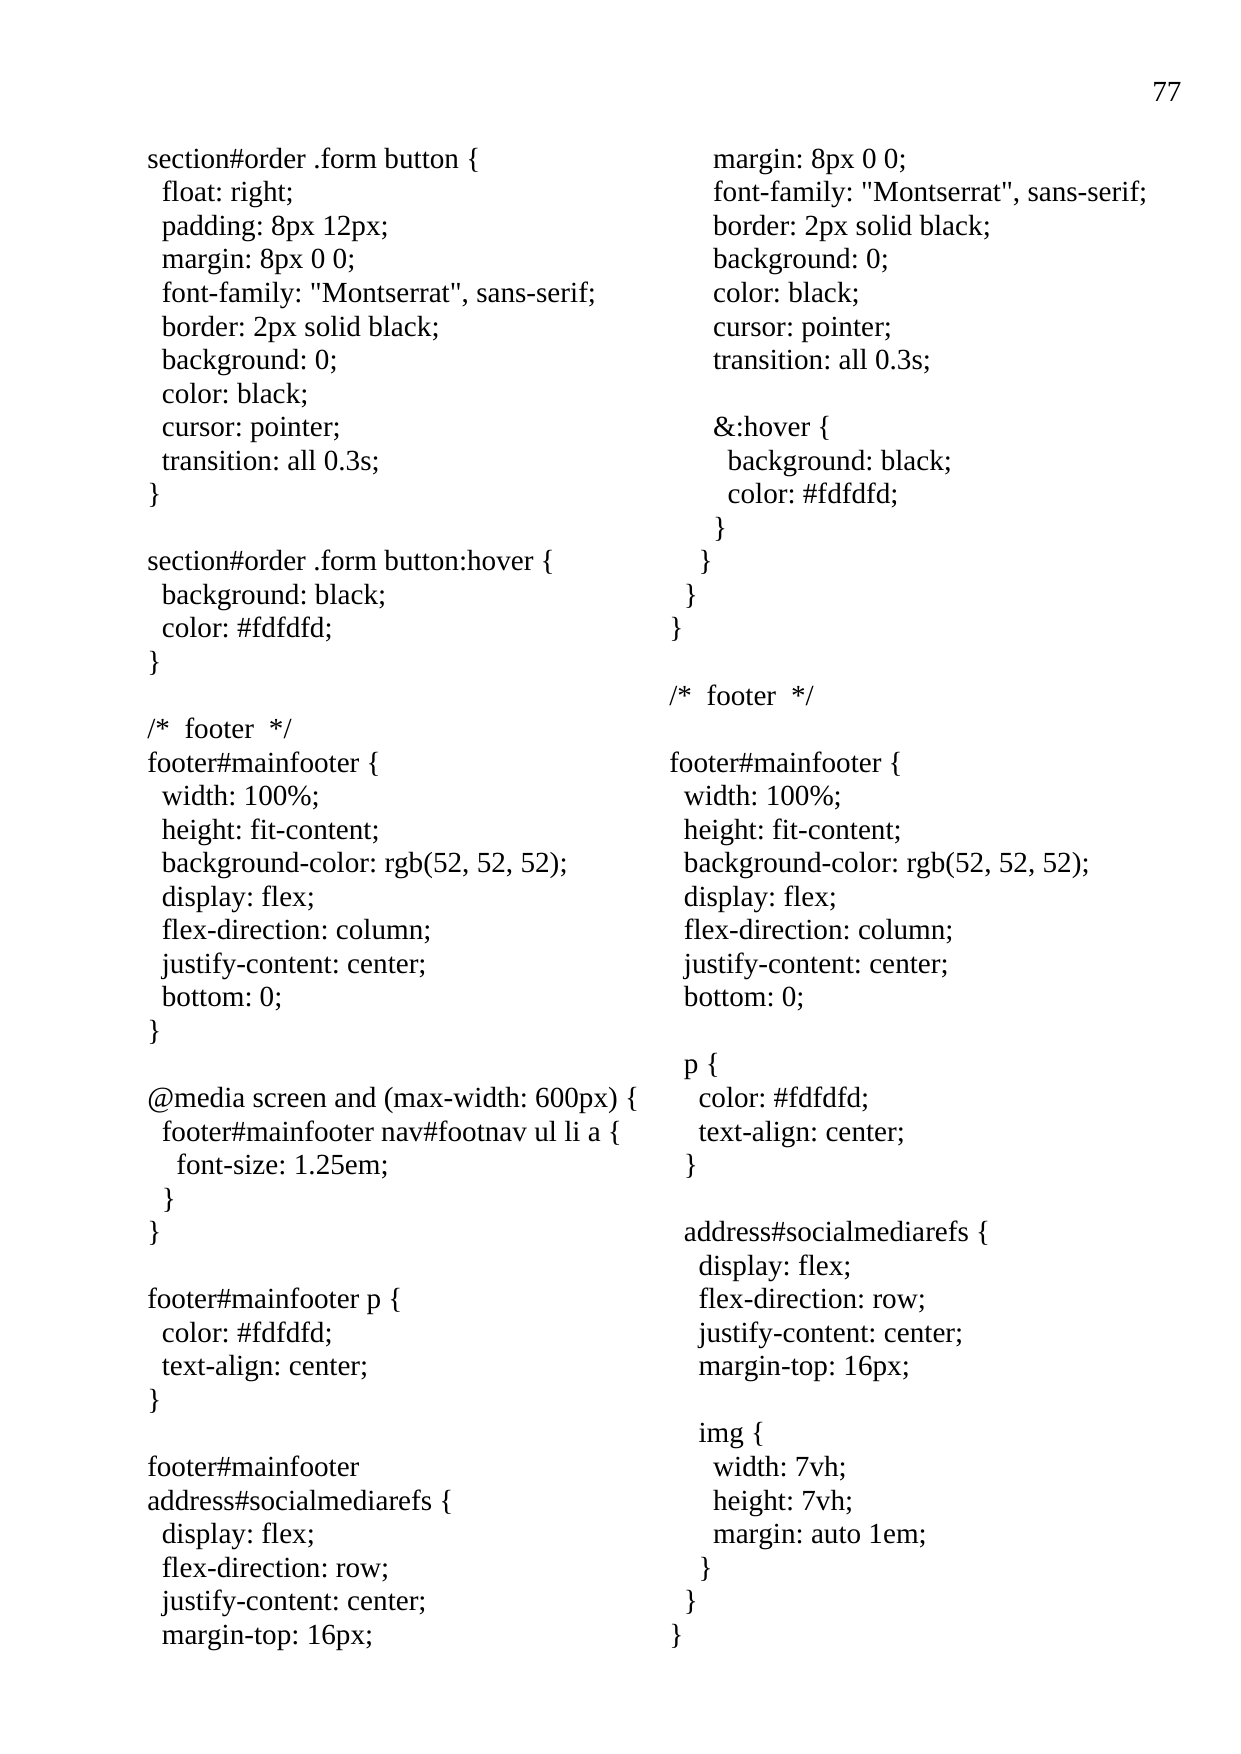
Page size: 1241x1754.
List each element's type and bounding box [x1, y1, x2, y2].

table_header [136, 141, 658, 1650]
table_header [658, 141, 1180, 1650]
